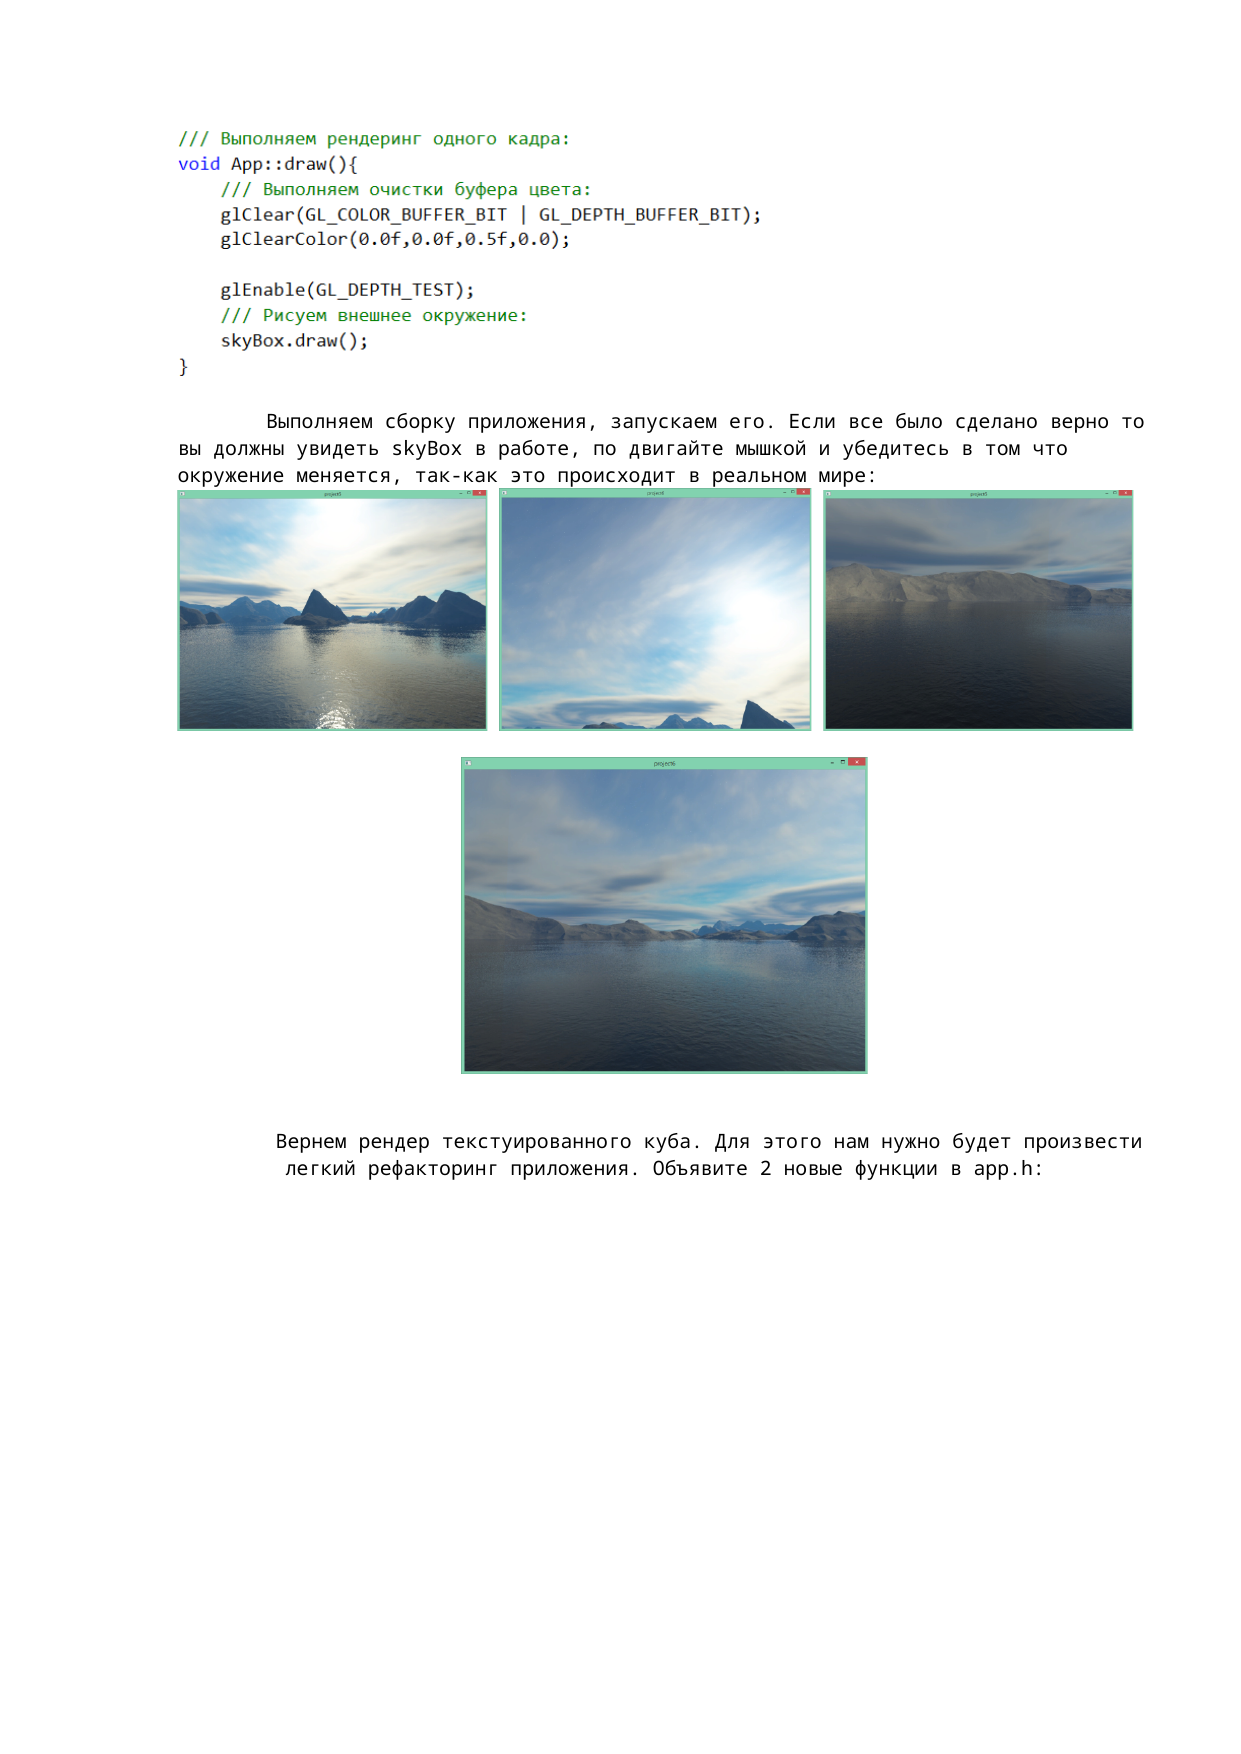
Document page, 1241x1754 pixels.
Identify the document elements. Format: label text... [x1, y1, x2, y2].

text Вернем рендер текстуированного куба. Для этого нам нужно будет произвести легкий рефакторинг приложения. Объявите 2 новые функции в app.h: [177, 1127, 1152, 1181]
picture [177, 490, 488, 731]
picture [499, 488, 812, 731]
picture [461, 757, 868, 1074]
picture [823, 490, 1134, 731]
text Выполняем сборку приложения, запускаем его. Если все было сделано верно то вы должны увидеть skyBox в работе, по двигайте мышкой и убедитесь в том что окружение меняется, так-как это происходит в реальном мире: [177, 407, 1152, 488]
picture [177, 118, 764, 381]
